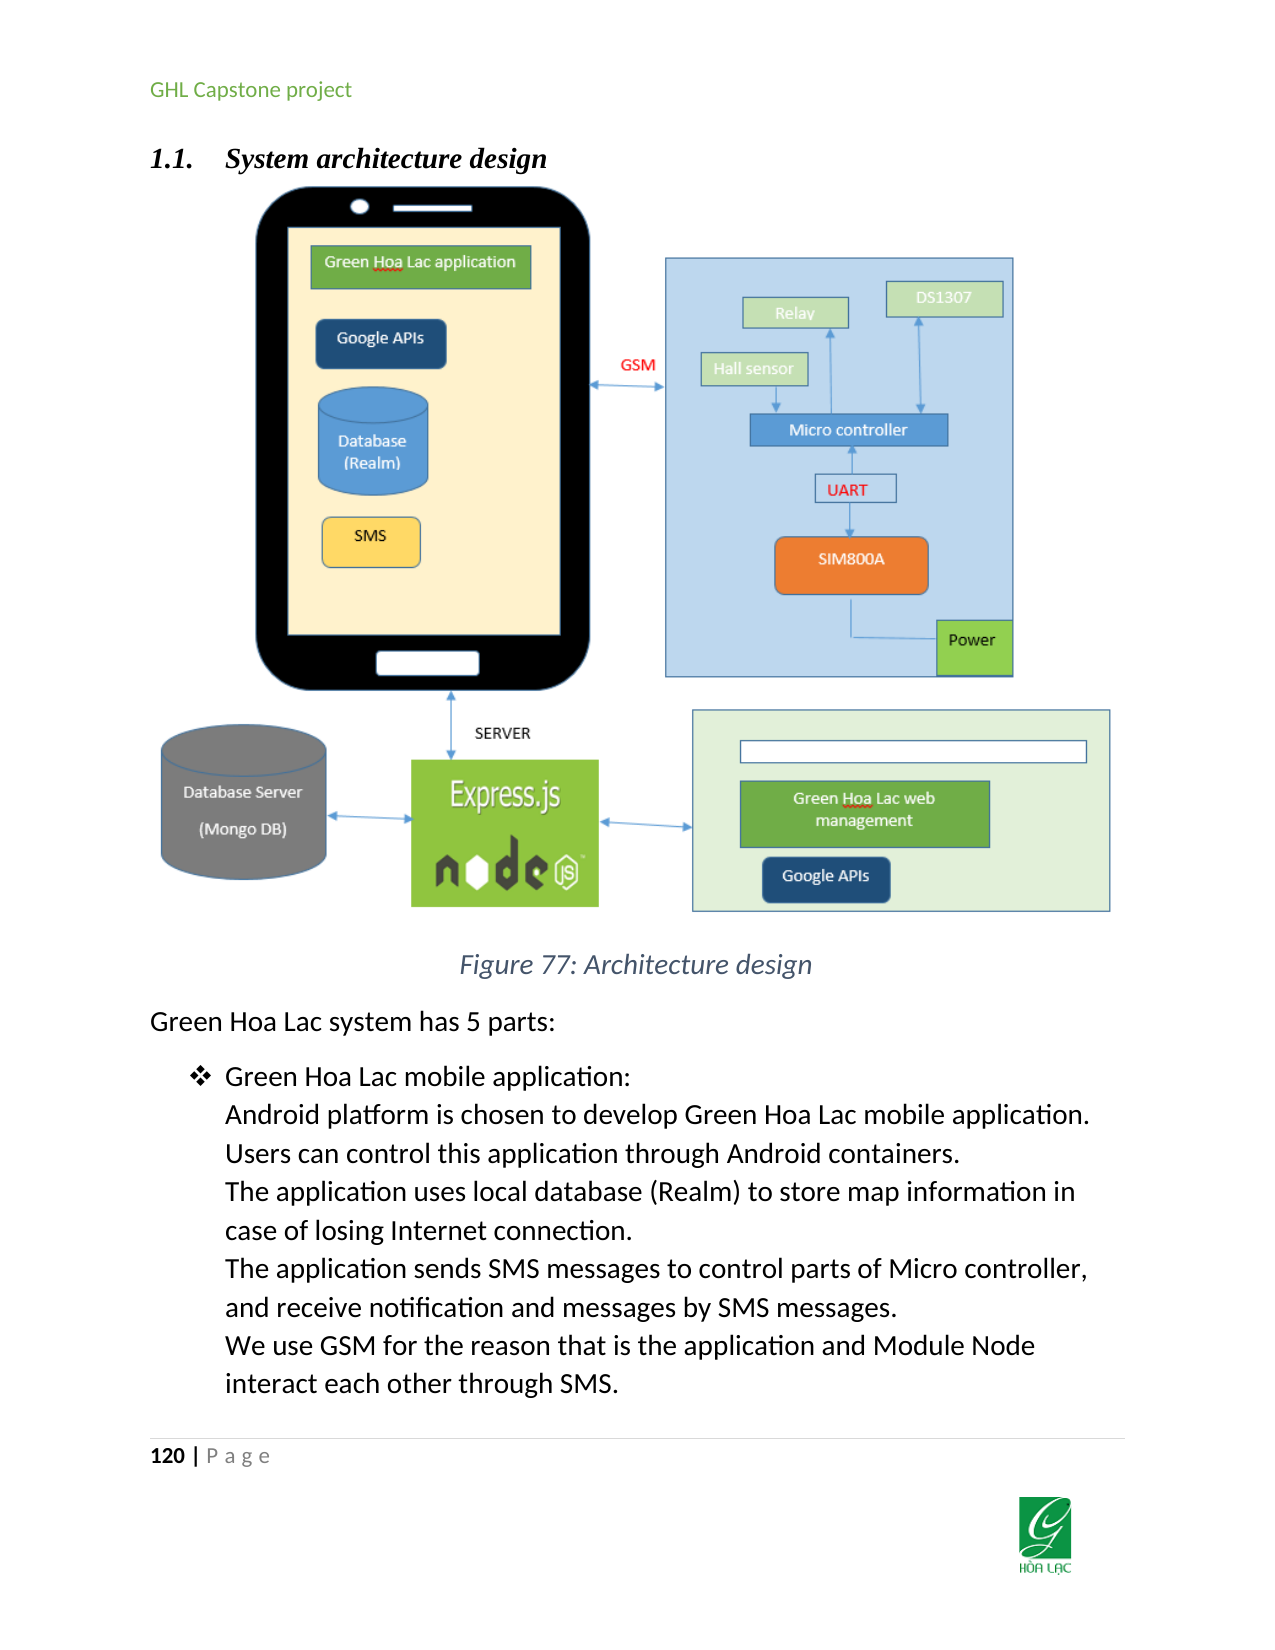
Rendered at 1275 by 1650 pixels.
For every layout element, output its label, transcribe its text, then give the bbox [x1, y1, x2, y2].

list The application uses local database (Realm) to store map information in case of losing Internet connection. [225, 1173, 1125, 1247]
picture [1019, 1497, 1072, 1575]
subtitle System architecture design [150, 150, 1125, 173]
list Green Hoa Lac mobile application: [187, 1058, 1125, 1094]
list The application sends SMS messages to control parts of Micro controller, and receive notification and messages by SMS messages. [225, 1250, 1125, 1324]
list Android platform is chosen to develop Green Hoa Lac mobile application. Users can control this application through Android containers. [225, 1096, 1125, 1171]
text Figure 77: Architecture design [150, 946, 1125, 982]
picture [150, 179, 1124, 928]
text Green Hoa Lac system has 5 parts: [150, 1003, 1125, 1038]
list We use GSM for the reason that is the application and Module Node interact each other through SMS. [225, 1327, 1125, 1401]
